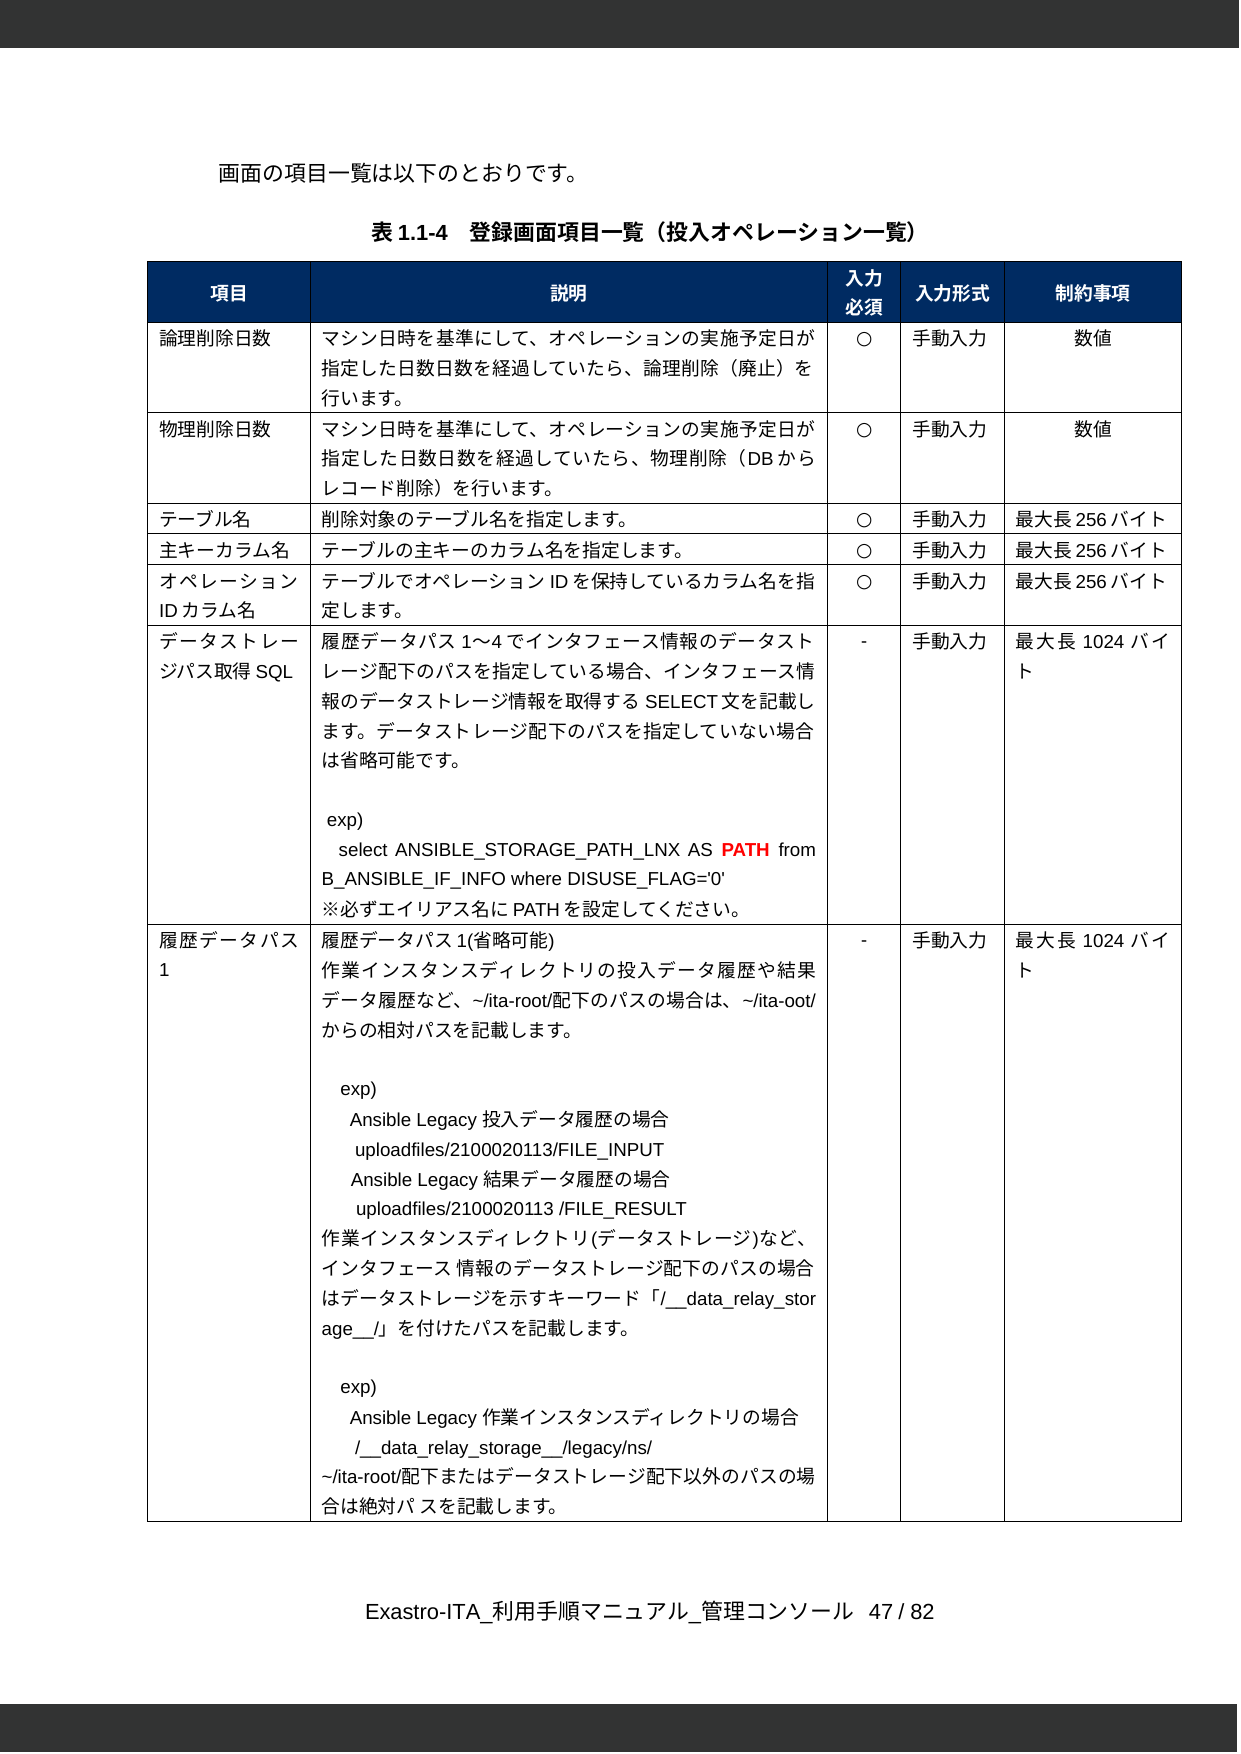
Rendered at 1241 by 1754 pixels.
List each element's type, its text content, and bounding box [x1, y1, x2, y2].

table_cell ○ [828, 565, 900, 625]
table_cell 数値 [1005, 413, 1181, 502]
text 表 1.1-4 登録画面項目一覧（投入オペレーション一覧） [148, 201, 1152, 261]
table_cell ○ [828, 413, 900, 502]
table_cell 削除対象のテーブル名を指定します。 [311, 504, 827, 533]
table_cell マシン日時を基準にして、オペレーションの実施予定日が指定した日数日数を経過していたら、論理削除（廃止）を行います。 [311, 323, 827, 412]
table_cell テーブル名 [148, 504, 310, 533]
table_cell 手動入力 [901, 925, 1004, 1521]
table_cell 最大長1024バイト [1005, 626, 1181, 924]
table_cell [311, 925, 827, 1521]
table_cell 最大長256バイト [1005, 565, 1181, 625]
table_cell - [828, 626, 900, 924]
table_cell 数値 [1005, 323, 1181, 412]
picture [0, 1704, 1237, 1752]
table_cell 主キーカラム名 [148, 534, 310, 564]
table_cell ○ [828, 504, 900, 533]
table_header 制約事項 [1005, 262, 1181, 322]
table_cell テーブルでオペレーションIDを保持しているカラム名を指定します。 [311, 565, 827, 625]
table_cell ○ [828, 323, 900, 412]
table_cell 手動入力 [901, 534, 1004, 564]
table_cell 最大長1024バイト [1005, 925, 1181, 1521]
table_cell 手動入力 [901, 323, 1004, 412]
table_cell 物理削除日数 [148, 413, 310, 502]
table_header 説明 [311, 262, 827, 322]
table_cell 論理削除日数 [148, 323, 310, 412]
table_cell オペレーションIDカラム名 [148, 565, 310, 625]
picture [0, 0, 1239, 48]
table_cell データストレージパス取得SQL [148, 626, 310, 924]
table_cell 最大長256バイト [1005, 504, 1181, 533]
table_cell テーブルの主キーのカラム名を指定します。 [311, 534, 827, 564]
table_cell 手動入力 [901, 413, 1004, 502]
table_cell 手動入力 [901, 626, 1004, 924]
table_cell マシン日時を基準にして、オペレーションの実施予定日が指定した日数日数を経過していたら、物理削除（DBからレコード削除）を行います。 [311, 413, 827, 502]
table_cell 履歴データパス1 [148, 925, 310, 1521]
table_cell - [828, 925, 900, 1521]
table_header 入力形式 [901, 262, 1004, 322]
table_header 項目 [148, 262, 310, 322]
table_cell 手動入力 [901, 504, 1004, 533]
table_cell 最大長256バイト [1005, 534, 1181, 564]
table_cell 履歴データパス1～4でインタフェース情報のデータストレージ配下のパスを指定している場合、インタフェース情報のデータストレージ情報を取得するSELECT文を記載します。データストレージ配下のパスを指定していない場合は省略可能です。 exp) select ANSIBLE_STORAGE_PATH_LNX AS PATH from B_ANSIBLE_IF_INFO where DISUSE_FLAG='0' ※必ずエイリアス名にPATHを設定してください。 [311, 626, 827, 924]
table_cell 手動入力 [901, 565, 1004, 625]
text 画面の項目一覧は以下のとおりです。 [218, 142, 1152, 201]
table_cell ○ [828, 534, 900, 564]
table_header 入力 必須 [828, 262, 900, 322]
